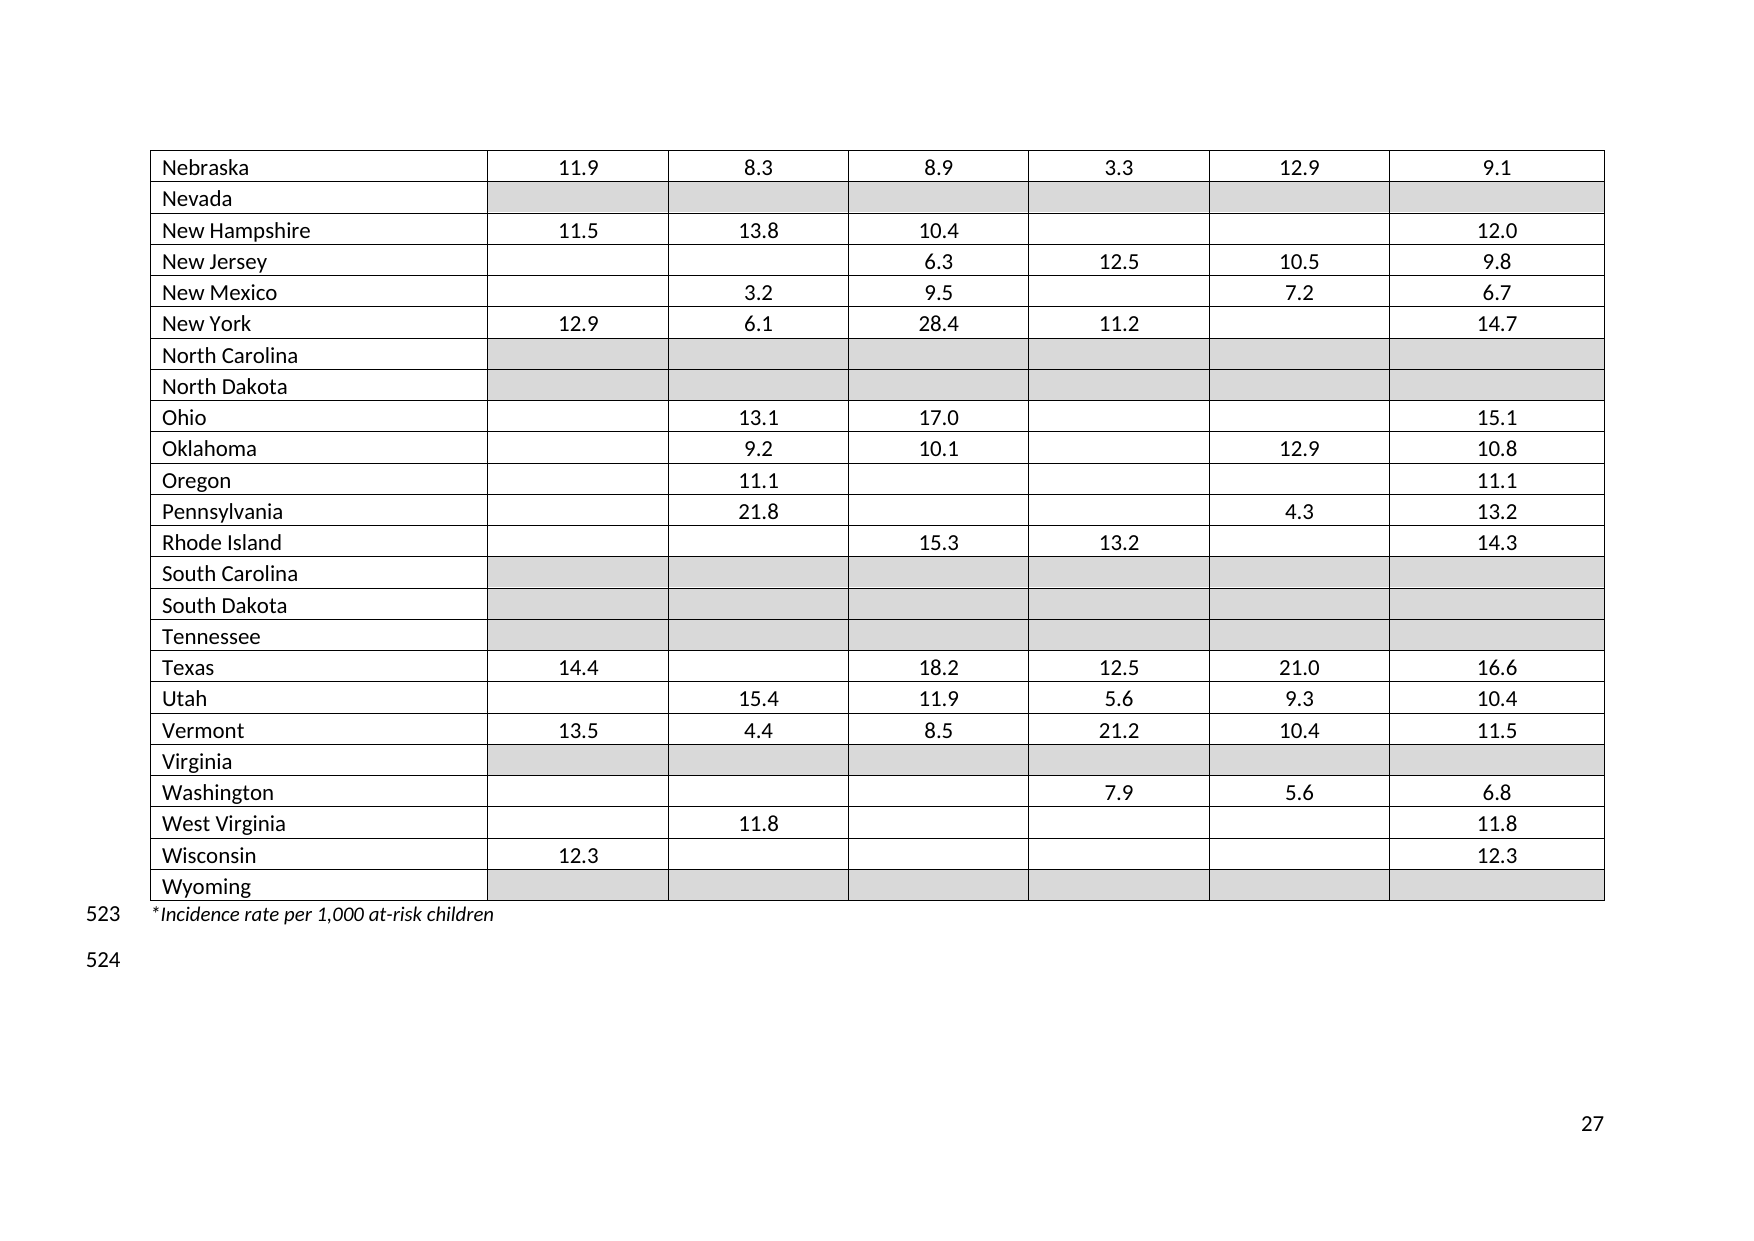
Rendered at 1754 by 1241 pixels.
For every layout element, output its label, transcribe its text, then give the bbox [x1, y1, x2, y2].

table_cell [1029, 745, 1209, 775]
table_cell [1210, 214, 1389, 244]
table_cell South Carolina [151, 557, 487, 587]
table_cell 12.9 [488, 307, 668, 337]
table_cell 11.1 [669, 464, 848, 494]
table_cell [1210, 870, 1389, 900]
table_cell [849, 495, 1028, 525]
table_cell [1390, 182, 1604, 212]
table_cell [1029, 495, 1209, 525]
table_cell 11.9 [849, 682, 1028, 712]
table_cell [1029, 370, 1209, 400]
table_cell New York [151, 307, 487, 337]
table_cell [488, 276, 668, 306]
table_cell [669, 776, 848, 806]
text *Incidence rate per 1,000 at-risk children [150, 901, 1604, 926]
table_cell [1210, 370, 1389, 400]
table_cell 14.4 [488, 651, 668, 681]
table_cell Ohio [151, 401, 487, 431]
table_cell 13.1 [669, 401, 848, 431]
table_cell 6.8 [1390, 776, 1604, 806]
table_cell 11.5 [488, 214, 668, 244]
table_cell [1029, 557, 1209, 587]
table_cell [488, 432, 668, 462]
table_cell [1210, 745, 1389, 775]
table_cell [1210, 339, 1389, 369]
table_cell 11.1 [1390, 464, 1604, 494]
table_cell [1210, 464, 1389, 494]
table_cell [488, 620, 668, 650]
table_cell [488, 401, 668, 431]
table_cell [1390, 339, 1604, 369]
table_cell [1029, 620, 1209, 650]
table_cell New Jersey [151, 245, 487, 275]
table_cell [1029, 182, 1209, 212]
table_cell [1390, 589, 1604, 619]
table_cell 13.5 [488, 714, 668, 744]
table_cell 17.0 [849, 401, 1028, 431]
table_cell 9.2 [669, 432, 848, 462]
table_cell Tennessee [151, 620, 487, 650]
table_cell 5.6 [1029, 682, 1209, 712]
table_cell [849, 839, 1028, 869]
table_cell 11.8 [1390, 807, 1604, 837]
table_cell [1390, 870, 1604, 900]
table_cell [1210, 526, 1389, 556]
table_cell [488, 182, 668, 212]
table_cell [1029, 214, 1209, 244]
table_cell [669, 245, 848, 275]
table_cell [849, 776, 1028, 806]
table_cell 7.2 [1210, 276, 1389, 306]
table_cell [1029, 589, 1209, 619]
table_cell [1210, 401, 1389, 431]
table_cell [1210, 839, 1389, 869]
table_cell [669, 182, 848, 212]
table_cell 6.7 [1390, 276, 1604, 306]
table_cell 10.4 [1390, 682, 1604, 712]
table_cell Nevada [151, 182, 487, 212]
table_cell [849, 370, 1028, 400]
table_cell [669, 870, 848, 900]
table_cell 12.3 [1390, 839, 1604, 869]
table_cell [488, 370, 668, 400]
table_cell Washington [151, 776, 487, 806]
table_cell [488, 557, 668, 587]
table_cell [849, 557, 1028, 587]
table_cell 11.8 [669, 807, 848, 837]
table_cell 28.4 [849, 307, 1028, 337]
table_cell Oregon [151, 464, 487, 494]
table_cell 13.2 [1029, 526, 1209, 556]
table_cell 10.8 [1390, 432, 1604, 462]
table_cell [1210, 589, 1389, 619]
table_cell 7.9 [1029, 776, 1209, 806]
table_cell 8.5 [849, 714, 1028, 744]
table_cell [849, 870, 1028, 900]
table_cell 12.5 [1029, 245, 1209, 275]
table_cell [849, 182, 1028, 212]
table_cell [488, 464, 668, 494]
table_cell 3.3 [1029, 151, 1209, 181]
table_cell 8.9 [849, 151, 1028, 181]
table_cell [1029, 839, 1209, 869]
table_cell 4.4 [669, 714, 848, 744]
table_cell 11.2 [1029, 307, 1209, 337]
table_cell 13.8 [669, 214, 848, 244]
table_cell [1029, 401, 1209, 431]
table_cell Utah [151, 682, 487, 712]
table_cell Vermont [151, 714, 487, 744]
table_cell [849, 464, 1028, 494]
table_cell Wisconsin [151, 839, 487, 869]
table_cell [1390, 557, 1604, 587]
table_cell [669, 620, 848, 650]
table_cell [1210, 620, 1389, 650]
table_cell [669, 526, 848, 556]
table_cell [1210, 557, 1389, 587]
table_cell 15.1 [1390, 401, 1604, 431]
table_cell Texas [151, 651, 487, 681]
table_cell [669, 745, 848, 775]
table_cell 12.5 [1029, 651, 1209, 681]
table_cell 21.0 [1210, 651, 1389, 681]
table_cell 14.3 [1390, 526, 1604, 556]
table_cell 6.3 [849, 245, 1028, 275]
table_cell [1029, 432, 1209, 462]
table_cell North Dakota [151, 370, 487, 400]
table_cell 16.6 [1390, 651, 1604, 681]
table_cell [488, 870, 668, 900]
table_cell West Virginia [151, 807, 487, 837]
table_cell [488, 745, 668, 775]
table_cell [488, 526, 668, 556]
table_cell [669, 589, 848, 619]
table_cell [669, 370, 848, 400]
table_cell 11.9 [488, 151, 668, 181]
table_cell New Mexico [151, 276, 487, 306]
table_cell [1210, 182, 1389, 212]
table_cell [488, 776, 668, 806]
table_cell [669, 339, 848, 369]
table_cell New Hampshire [151, 214, 487, 244]
table_cell 3.2 [669, 276, 848, 306]
table_cell [1029, 339, 1209, 369]
table_cell 15.3 [849, 526, 1028, 556]
table_cell 21.8 [669, 495, 848, 525]
table_cell [1390, 745, 1604, 775]
table_cell [1210, 307, 1389, 337]
table_cell [1029, 276, 1209, 306]
table_cell [849, 339, 1028, 369]
table_cell Oklahoma [151, 432, 487, 462]
table_cell 18.2 [849, 651, 1028, 681]
table_cell [488, 245, 668, 275]
table_cell 15.4 [669, 682, 848, 712]
table_cell 10.1 [849, 432, 1028, 462]
table_cell 11.5 [1390, 714, 1604, 744]
table_cell 4.3 [1210, 495, 1389, 525]
table_cell 9.5 [849, 276, 1028, 306]
table_cell 8.3 [669, 151, 848, 181]
table_cell [1029, 870, 1209, 900]
table_cell [1390, 370, 1604, 400]
table_cell [488, 682, 668, 712]
table_cell Nebraska [151, 151, 487, 181]
table_cell 10.5 [1210, 245, 1389, 275]
table_cell [849, 620, 1028, 650]
table_cell North Carolina [151, 339, 487, 369]
table_cell Virginia [151, 745, 487, 775]
table_cell [669, 839, 848, 869]
table_cell 21.2 [1029, 714, 1209, 744]
table_cell 9.8 [1390, 245, 1604, 275]
table_cell 14.7 [1390, 307, 1604, 337]
table_cell 10.4 [1210, 714, 1389, 744]
table_cell 9.3 [1210, 682, 1389, 712]
table_cell [488, 589, 668, 619]
table_cell [849, 589, 1028, 619]
table_cell 12.3 [488, 839, 668, 869]
table_cell [669, 651, 848, 681]
table_cell 12.0 [1390, 214, 1604, 244]
table_cell [849, 807, 1028, 837]
table_cell [1390, 620, 1604, 650]
table_cell 12.9 [1210, 432, 1389, 462]
table_cell 12.9 [1210, 151, 1389, 181]
table_cell [1029, 807, 1209, 837]
table_cell [488, 339, 668, 369]
table_cell [669, 557, 848, 587]
table_cell 9.1 [1390, 151, 1604, 181]
table_cell [488, 807, 668, 837]
table_cell [1210, 807, 1389, 837]
table_cell South Dakota [151, 589, 487, 619]
table_cell 10.4 [849, 214, 1028, 244]
table_cell [849, 745, 1028, 775]
table_cell Wyoming [151, 870, 487, 900]
table_cell Pennsylvania [151, 495, 487, 525]
table_cell Rhode Island [151, 526, 487, 556]
table_cell 5.6 [1210, 776, 1389, 806]
table_cell 13.2 [1390, 495, 1604, 525]
table_cell [488, 495, 668, 525]
table_cell [1029, 464, 1209, 494]
table_cell 6.1 [669, 307, 848, 337]
